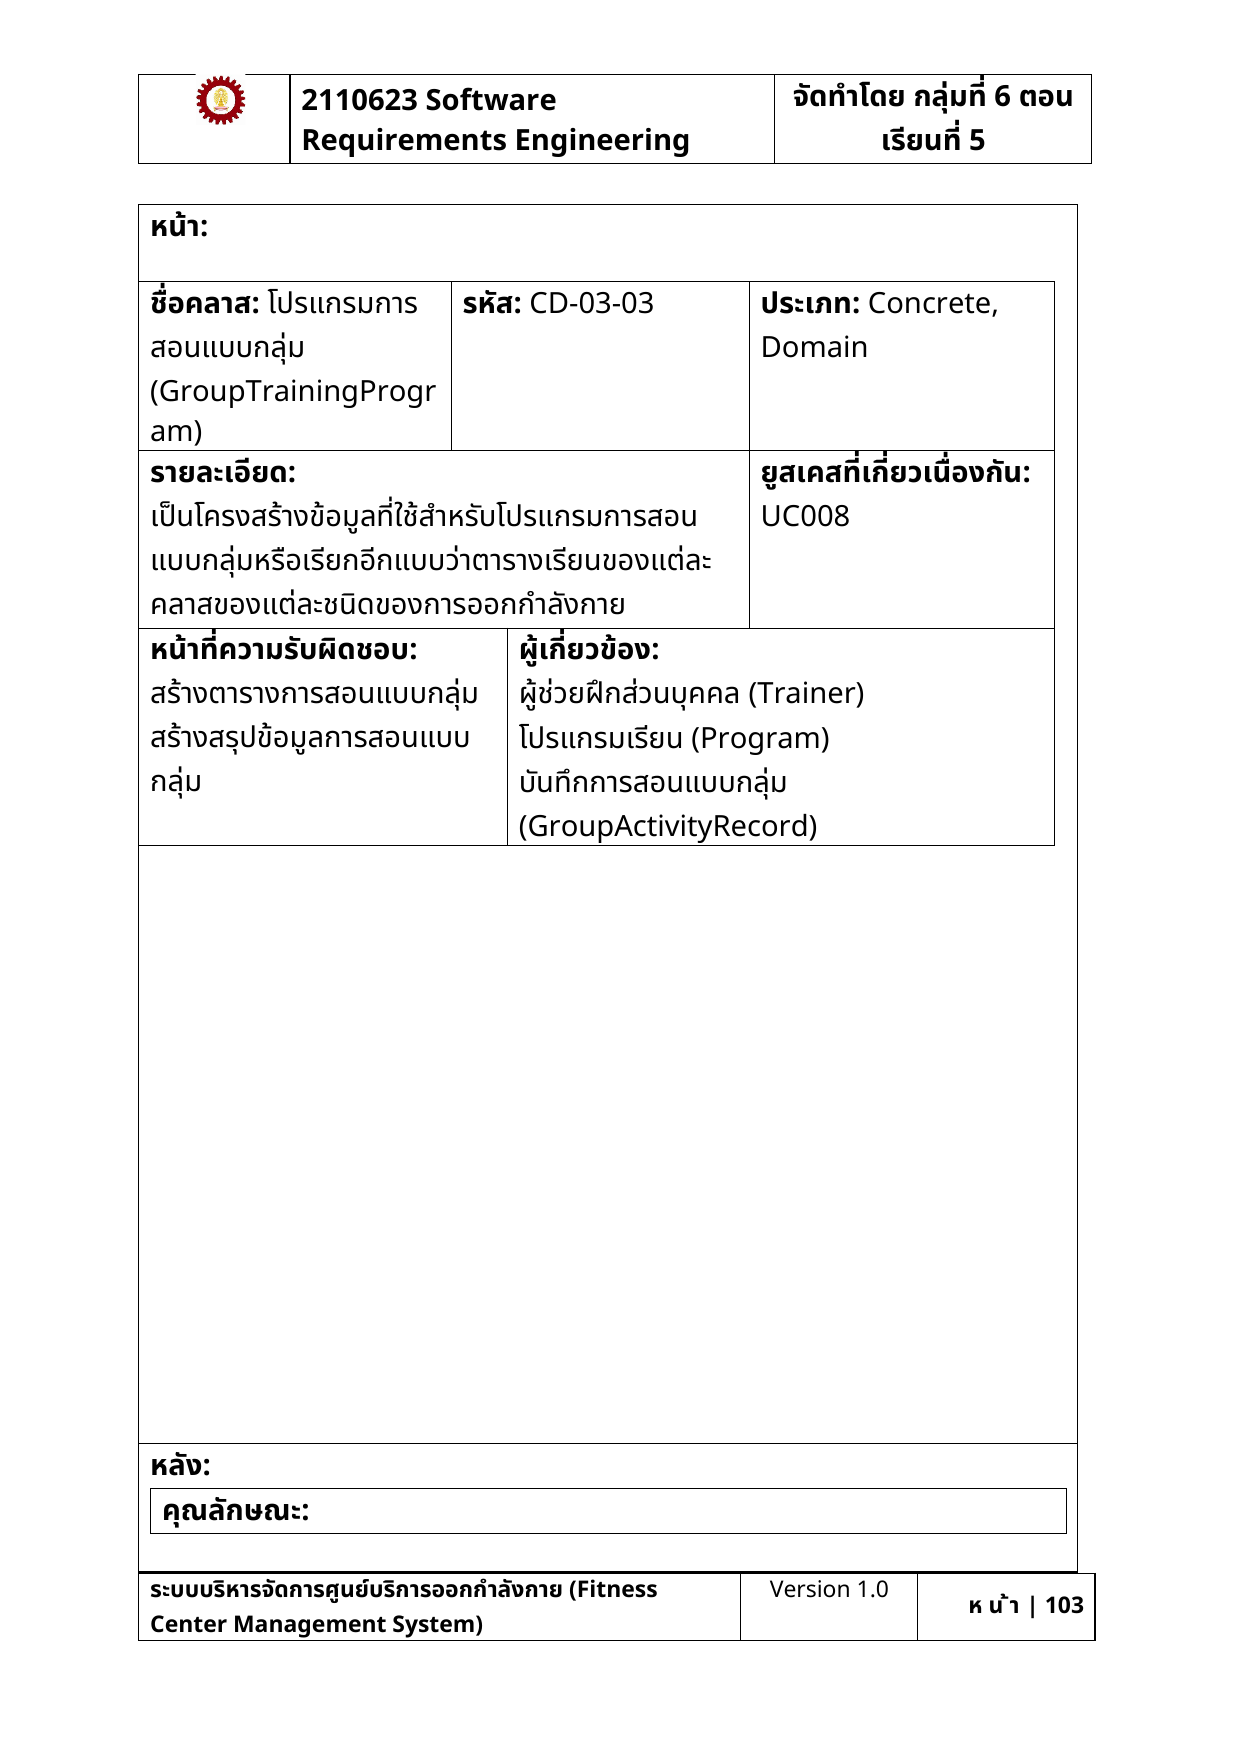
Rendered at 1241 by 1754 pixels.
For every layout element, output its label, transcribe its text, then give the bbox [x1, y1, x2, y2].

table_cell หลัง: [139, 1444, 1077, 1571]
picture [195, 74, 246, 125]
table_header หน้า: [139, 205, 1077, 1443]
